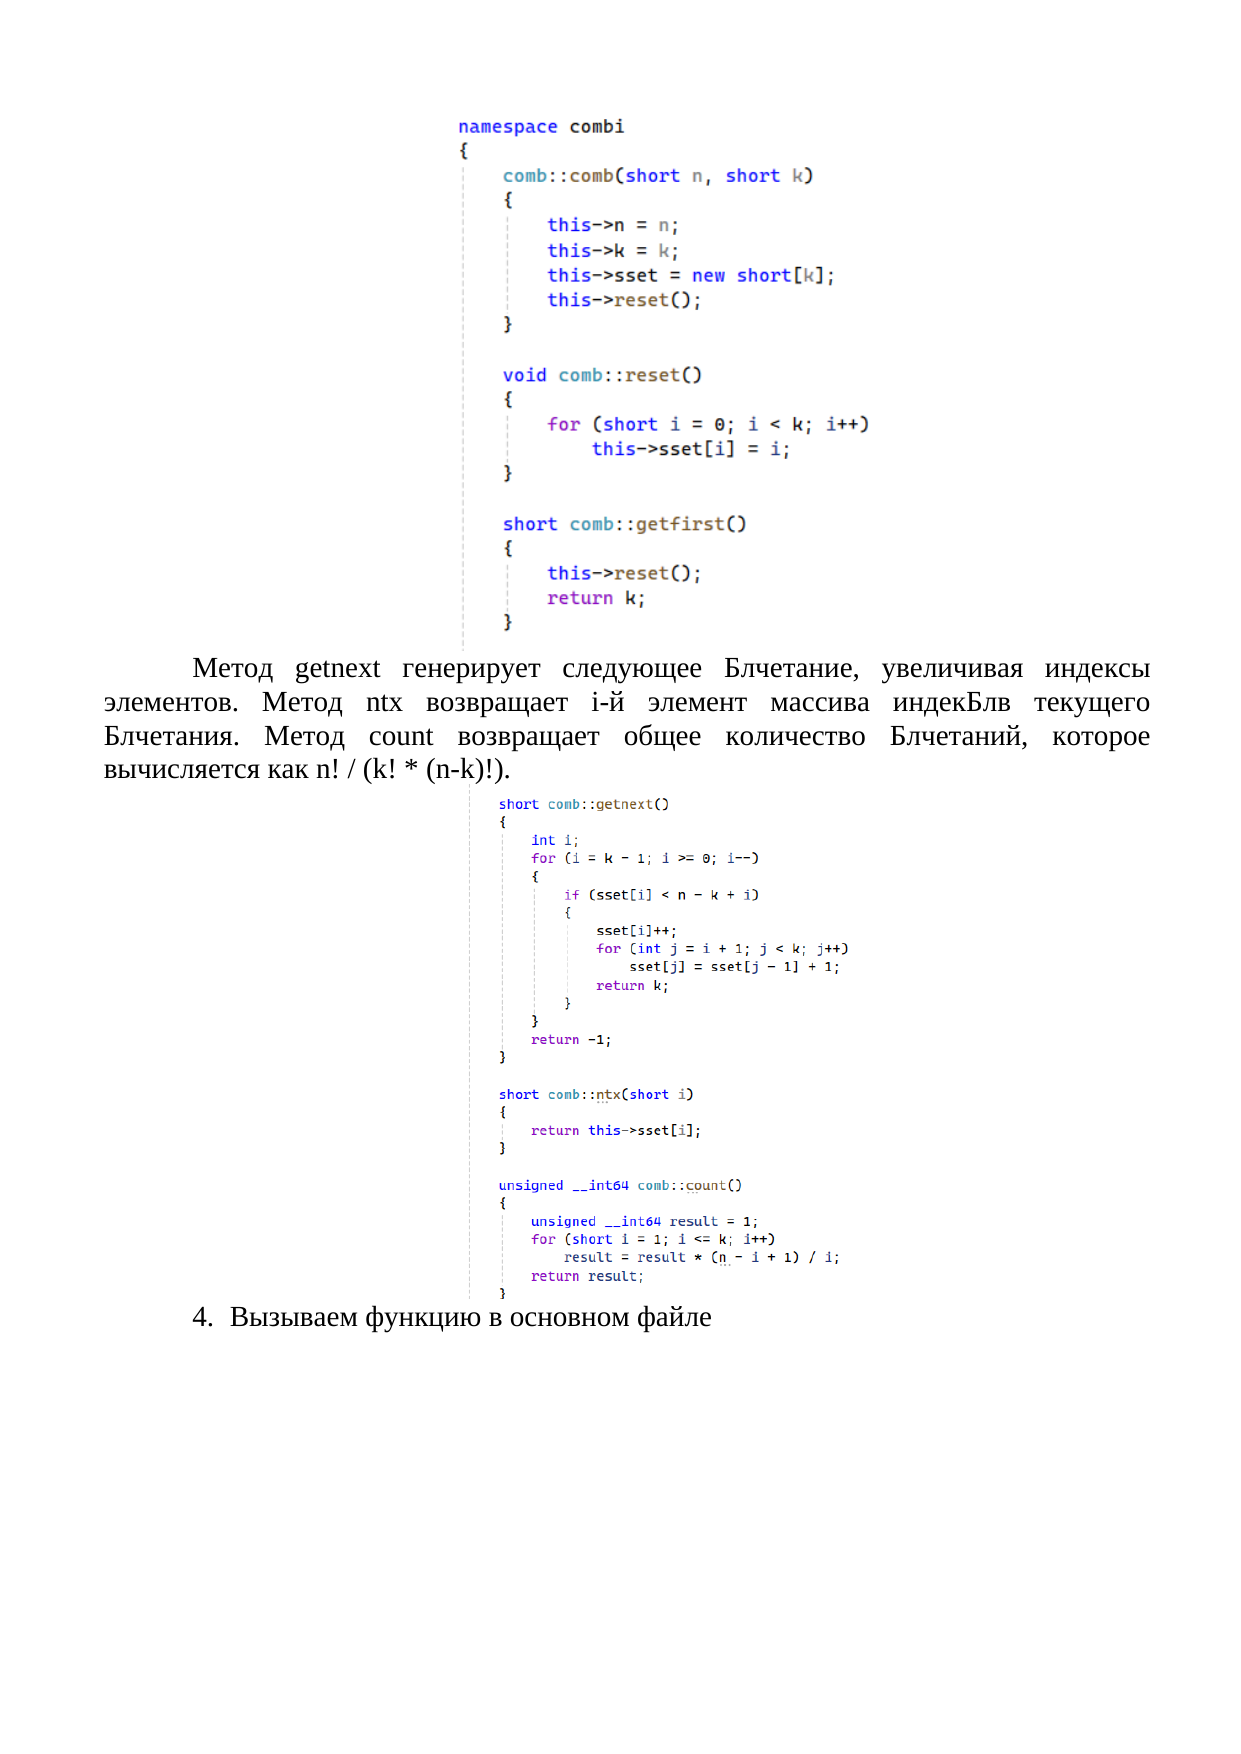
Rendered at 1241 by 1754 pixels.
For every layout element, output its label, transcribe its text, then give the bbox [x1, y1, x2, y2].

picture [459, 118, 885, 651]
picture [468, 784, 875, 1299]
list Вызываем функцию в основном файле [192, 1299, 1152, 1333]
text Метод getnext генерирует следующее Блчетание, увеличивая индексы элементов. Метод ntx возвращает i-й элемент массива индекБлв текущего Блчетания. Метод count возвращает общее количество Блчетаний, которое вычисляется как n! / (k! * (n-k)!). [103, 651, 1152, 785]
